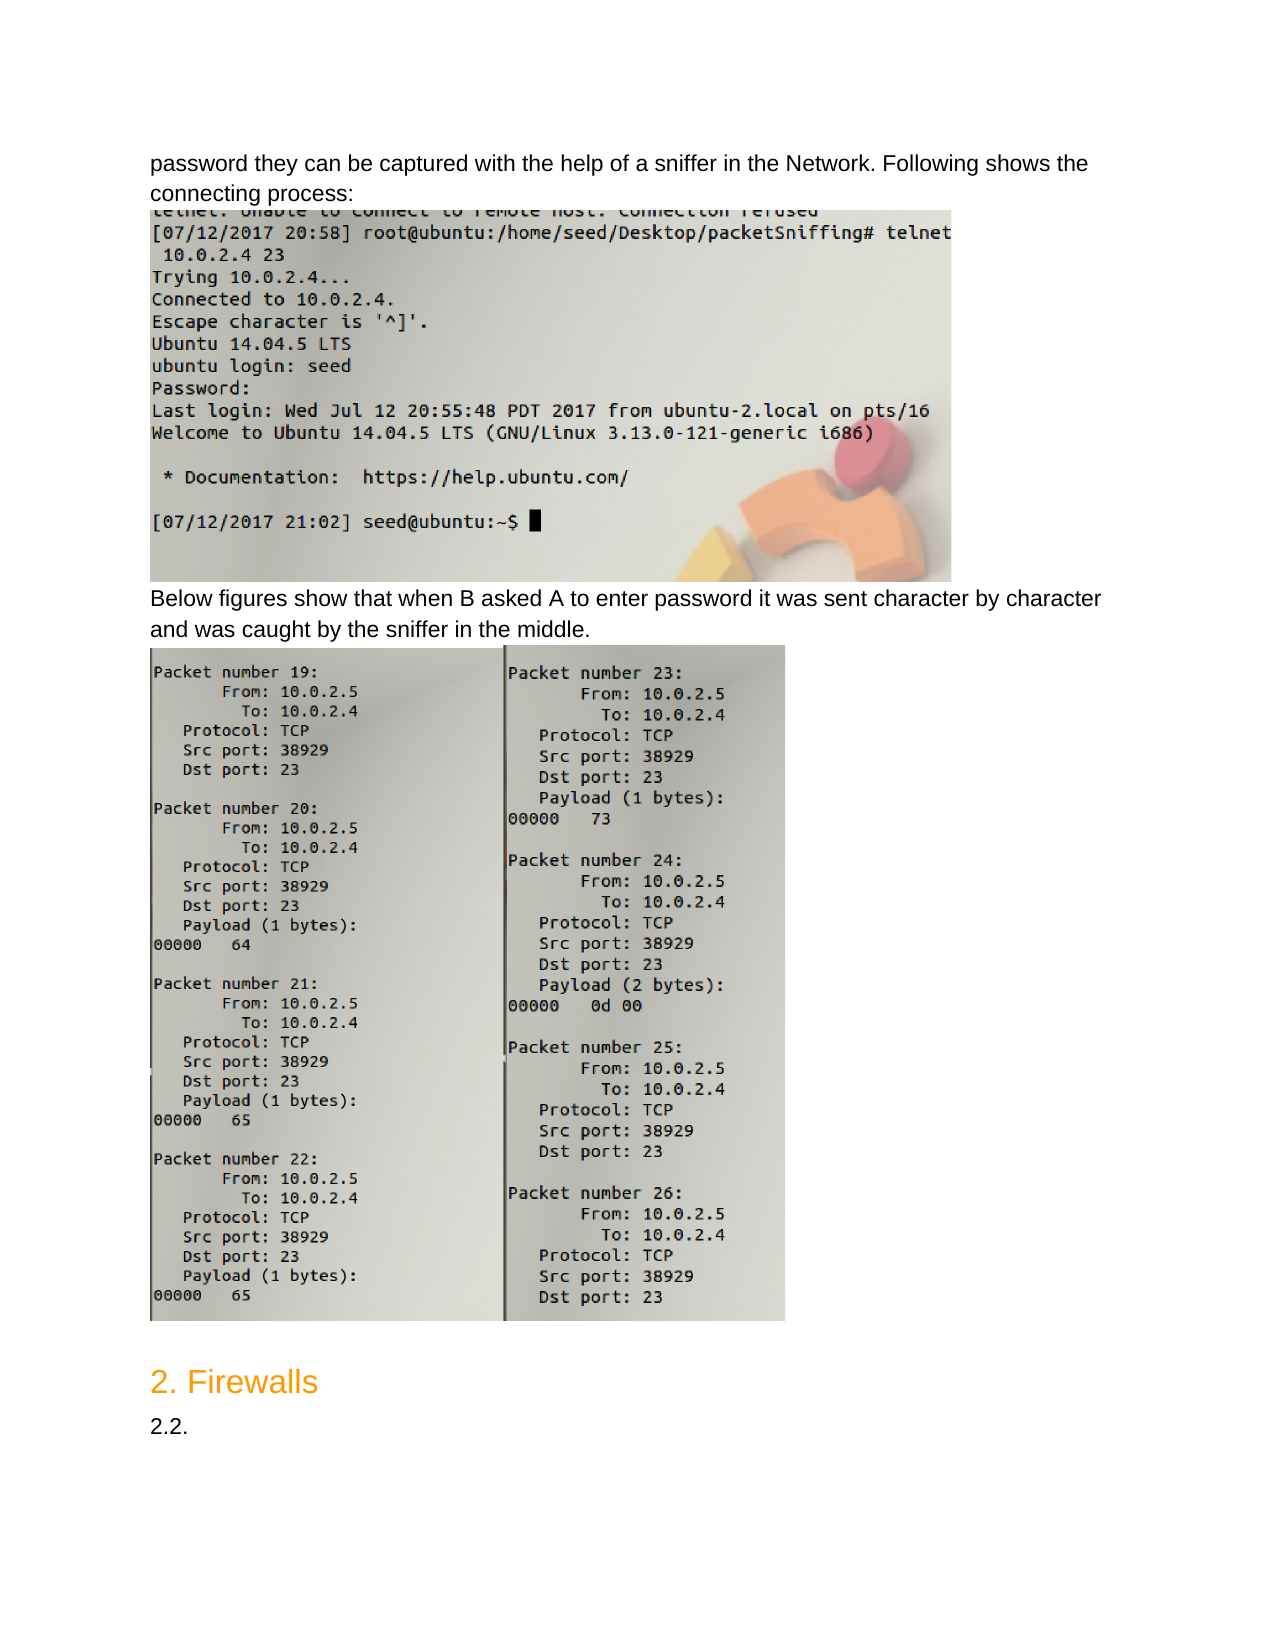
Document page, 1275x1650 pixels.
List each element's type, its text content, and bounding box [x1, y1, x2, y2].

picture [150, 645, 786, 1321]
subtitle 2. Firewalls [150, 1362, 1125, 1401]
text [150, 150, 1125, 207]
text 2.2. [150, 1413, 1125, 1440]
text Below figures show that when B asked A to enter password it was sent character by character and was caught by the sniffer in the middle. [150, 585, 1125, 642]
picture [150, 210, 952, 582]
